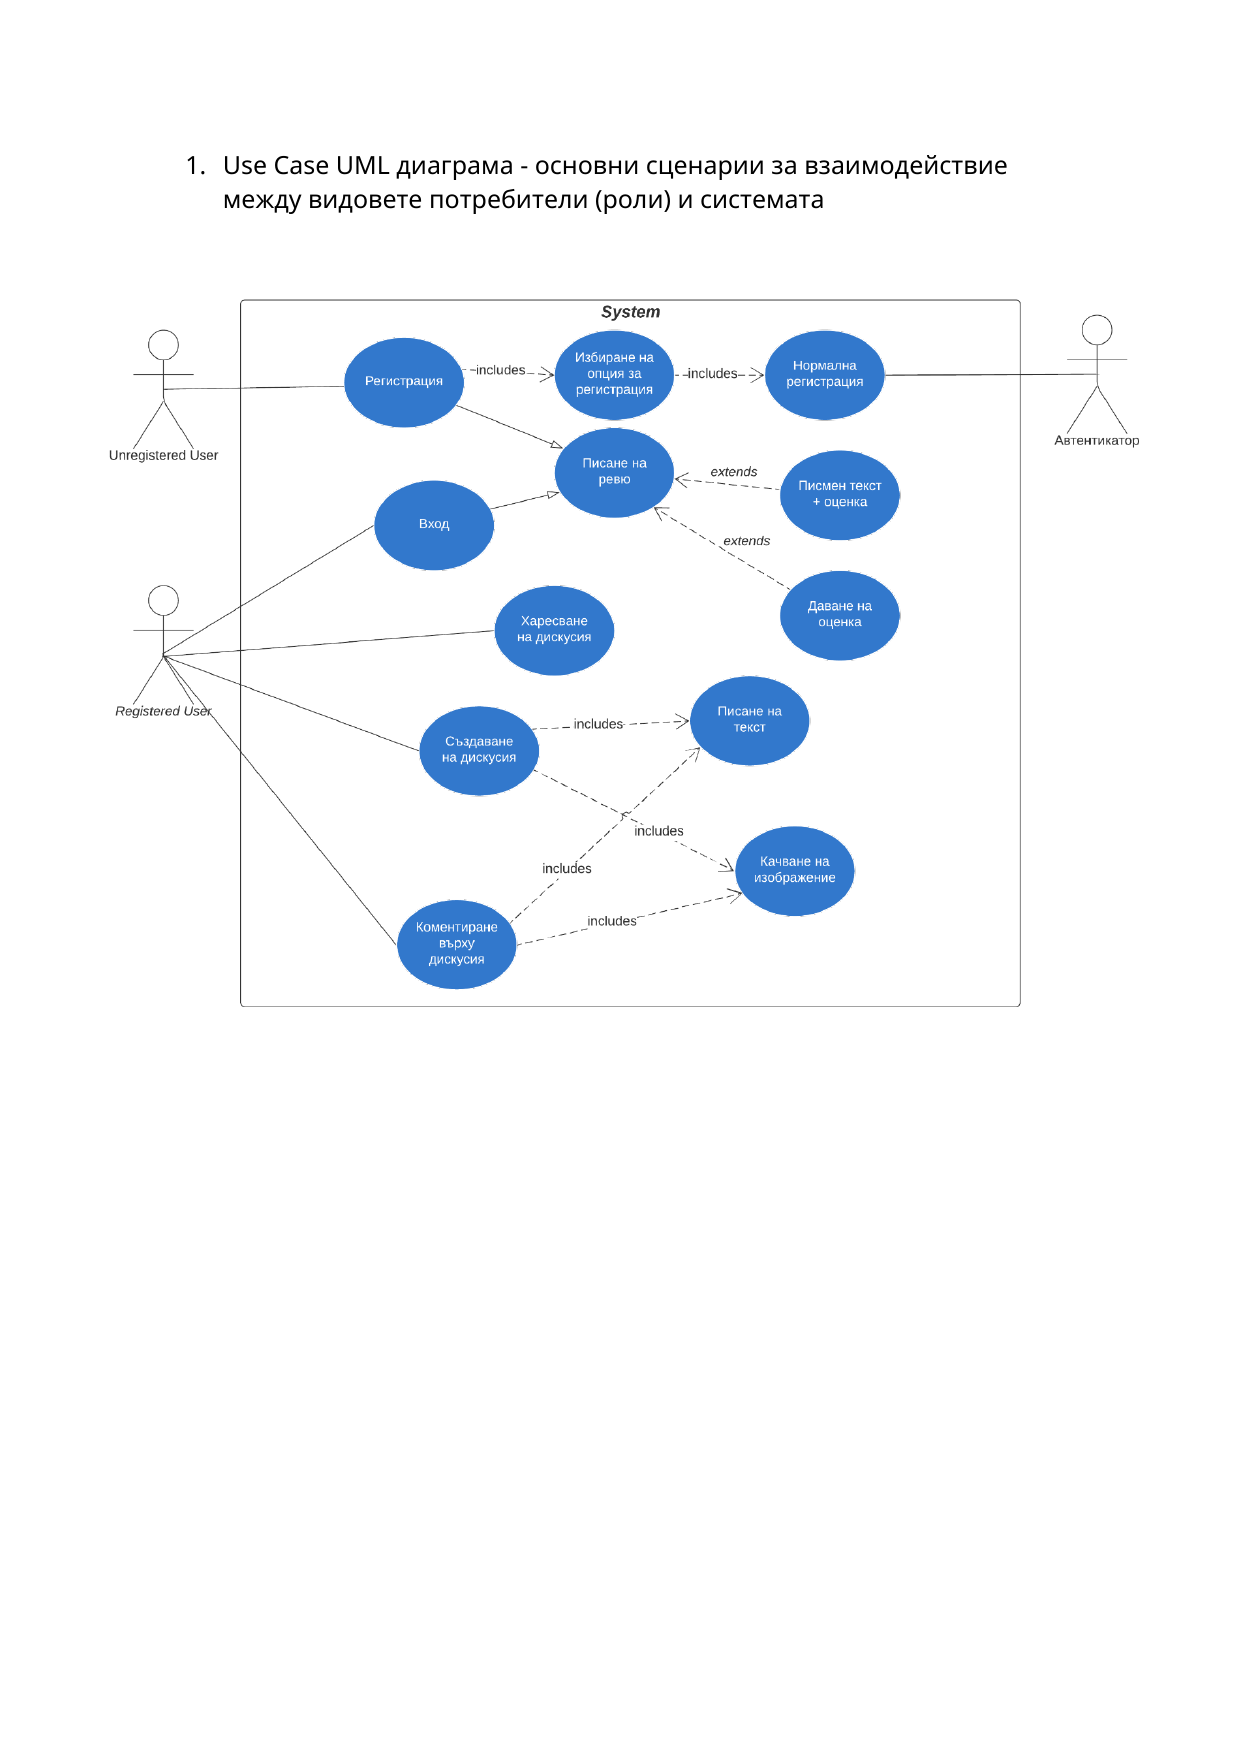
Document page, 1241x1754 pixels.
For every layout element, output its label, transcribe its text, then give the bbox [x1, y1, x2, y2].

picture [100, 291, 1145, 1011]
list Use Case UML диаграма - основни сценарии за взаимодействие между видовете потребители (роли) и системата [185, 148, 1093, 216]
